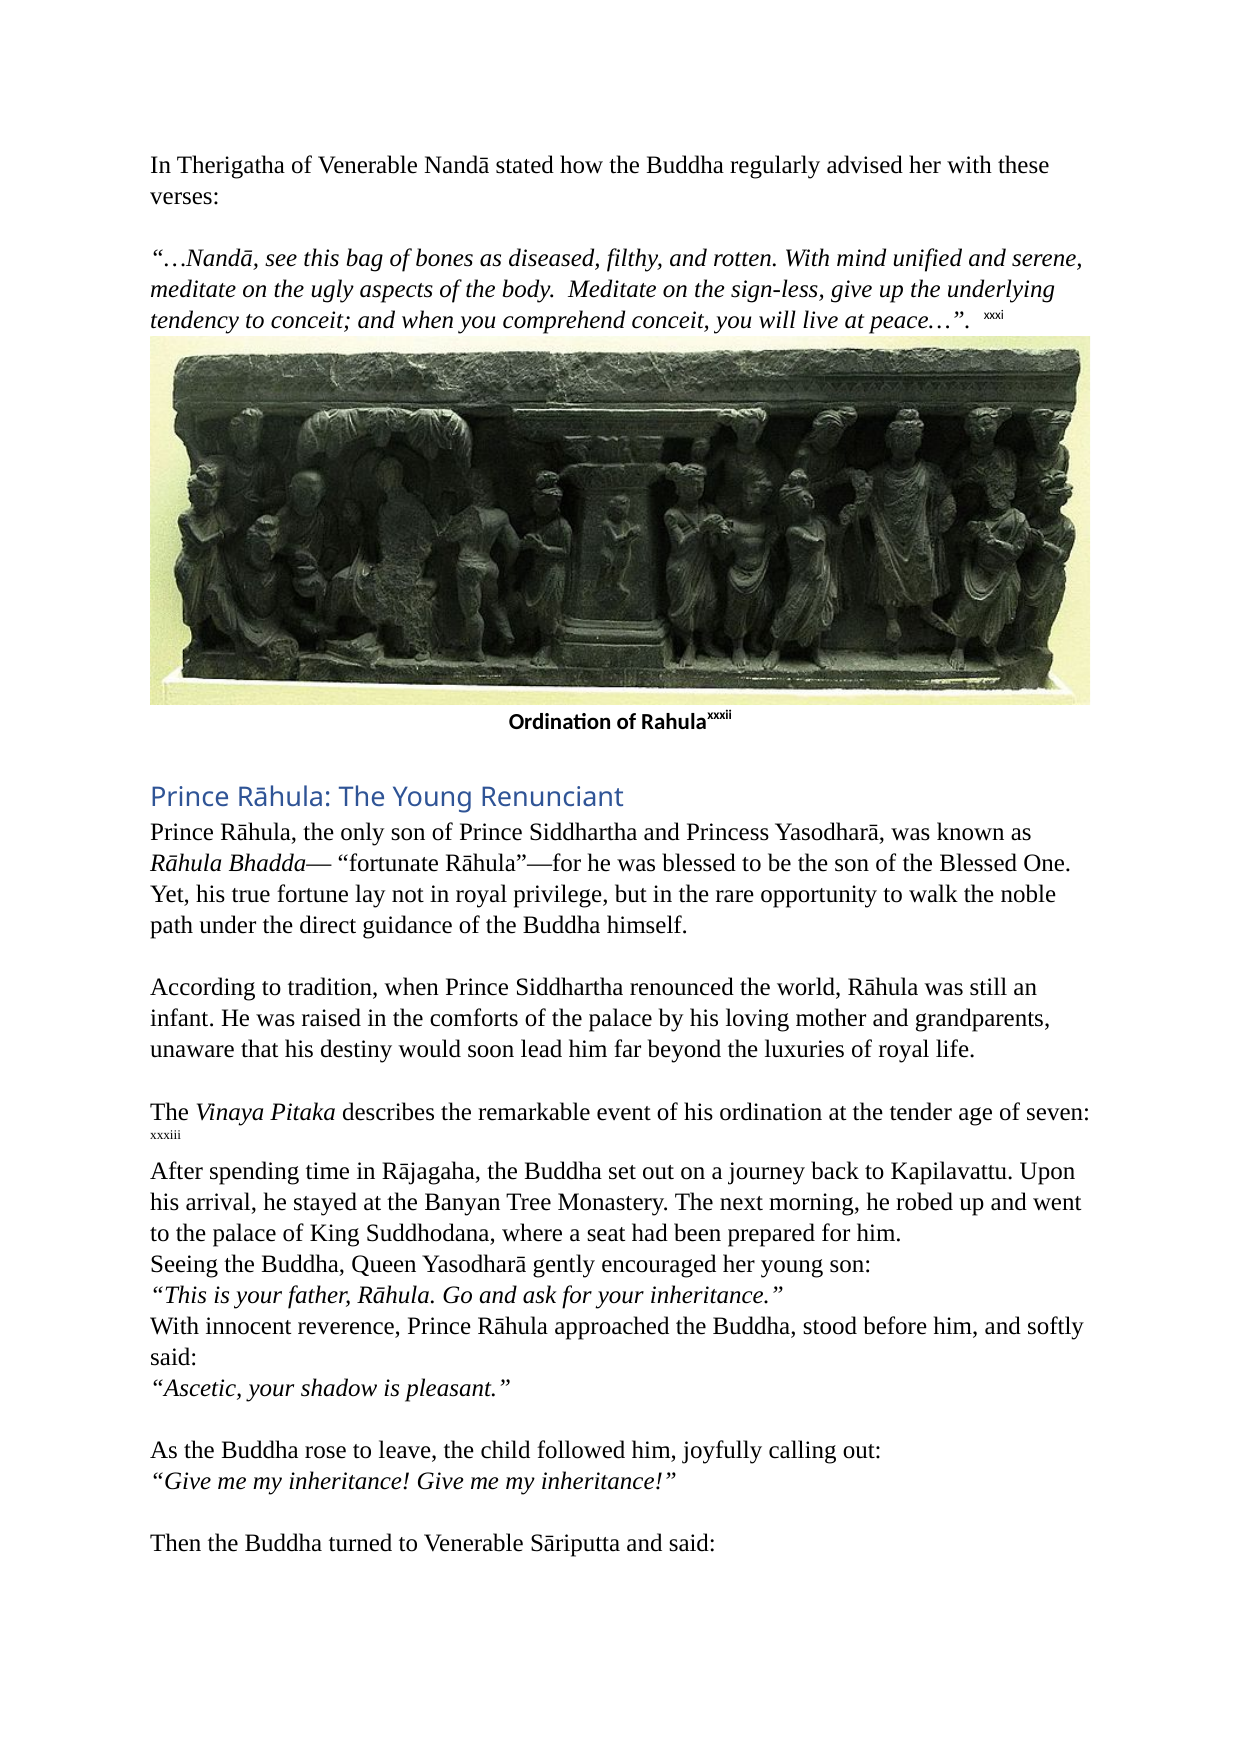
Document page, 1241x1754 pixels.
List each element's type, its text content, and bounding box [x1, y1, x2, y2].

text Ordination of Rahula [150, 707, 1090, 735]
text “Ascetic, your shadow is pleasant.” [150, 1373, 1090, 1402]
text After spending time in Rājagaha, the Buddha set out on a journey back to Kapilavattu. Upon his arrival, he stayed at the Banyan Tree Monastery. The next morning, he robed up and went to the palace of King Suddhodana, where a seat had been prepared for him. [150, 1156, 1090, 1247]
text As the Buddha rose to leave, the child followed him, joyfully calling out: [150, 1435, 1090, 1464]
text Then the Buddha turned to Venerable Sāriputta and said: [150, 1528, 1090, 1557]
text According to tradition, when Prince Siddhartha renounced the world, Rāhula was still an infant. He was raised in the comforts of the palace by his loving mother and grandparents, unaware that his destiny would soon lead him far beyond the luxuries of royal life. [150, 972, 1090, 1063]
text “…Nandā, see this bag of bones as diseased, filthy, and rotten. With mind unified and serene, meditate on the ugly aspects of the body. Meditate on the sign-less, give up the underlying tendency to conceit; and when you comprehend conceit, you will live at peace…”. [150, 243, 1090, 334]
text The Vinaya Pitaka describes the remarkable event of his ordination at the tender age of seven: [150, 1097, 1090, 1154]
text “Give me my inheritance! Give me my inheritance!” [150, 1466, 1090, 1495]
subtitle Prince Rāhula: The Young Renunciant [150, 777, 1090, 814]
text “This is your father, Rāhula. Go and ask for your inheritance.” [150, 1280, 1090, 1309]
text With innocent reverence, Prince Rāhula approached the Buddha, stood before him, and softly said: [150, 1311, 1090, 1371]
text Seeing the Buddha, Queen Yasodharā gently encouraged her young son: [150, 1249, 1090, 1278]
text In Therigatha of Venerable Nandā stated how the Buddha regularly advised her with these verses: [150, 150, 1090, 210]
picture [150, 336, 1091, 705]
text Prince Rāhula, the only son of Prince Siddhartha and Princess Yasodharā, was known as Rāhula Bhadda— “fortunate Rāhula”—for he was blessed to be the son of the Blessed One. Yet, his true fortune lay not in royal privilege, but in the rare opportunity to walk the noble path under the direct guidance of the Buddha himself. [150, 817, 1090, 939]
